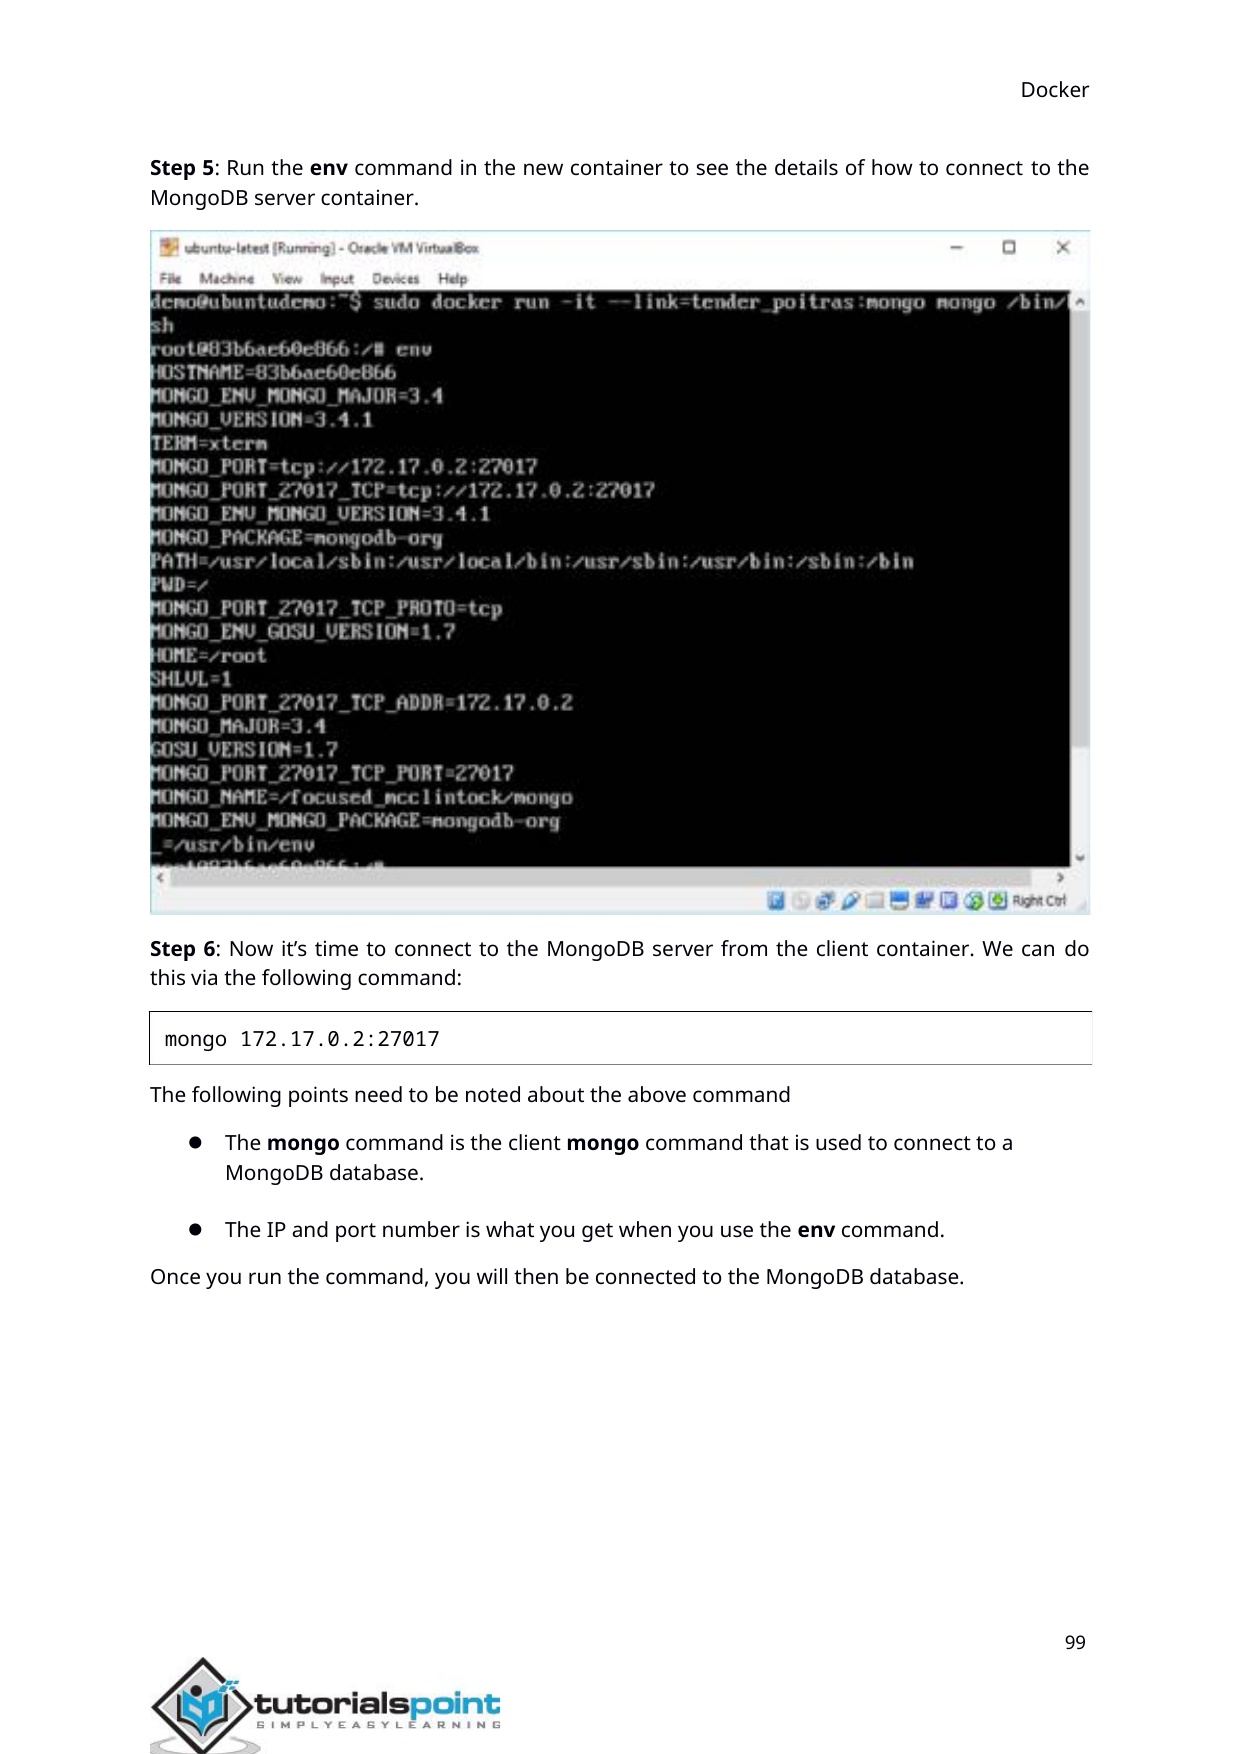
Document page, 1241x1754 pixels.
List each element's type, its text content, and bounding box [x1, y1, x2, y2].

picture [150, 1657, 501, 1754]
picture [150, 230, 1091, 915]
list The mongo command is the client mongo command that is used to connect to a MongoDB database. [187, 1128, 1089, 1186]
text Docker [150, 75, 1089, 103]
text The following points need to be noted about the above command [150, 1080, 1090, 1109]
picture [148, 1011, 1093, 1065]
text Once you run the command, you will then be connected to the MongoDB database. [150, 1262, 1090, 1290]
text Step 5: Run the env command in the new container to see the details of how to connect to the MongoDB server container. [150, 153, 1089, 211]
text Step 6: Now it’s time to connect to the MongoDB server from the client container. We can do this via the following command: [150, 934, 1089, 992]
text mongo 172.17.0.2:27017 [164, 1024, 1090, 1053]
text 99 [1064, 1629, 1090, 1655]
list The IP and port number is what you get when you use the env command. [187, 1215, 1090, 1243]
